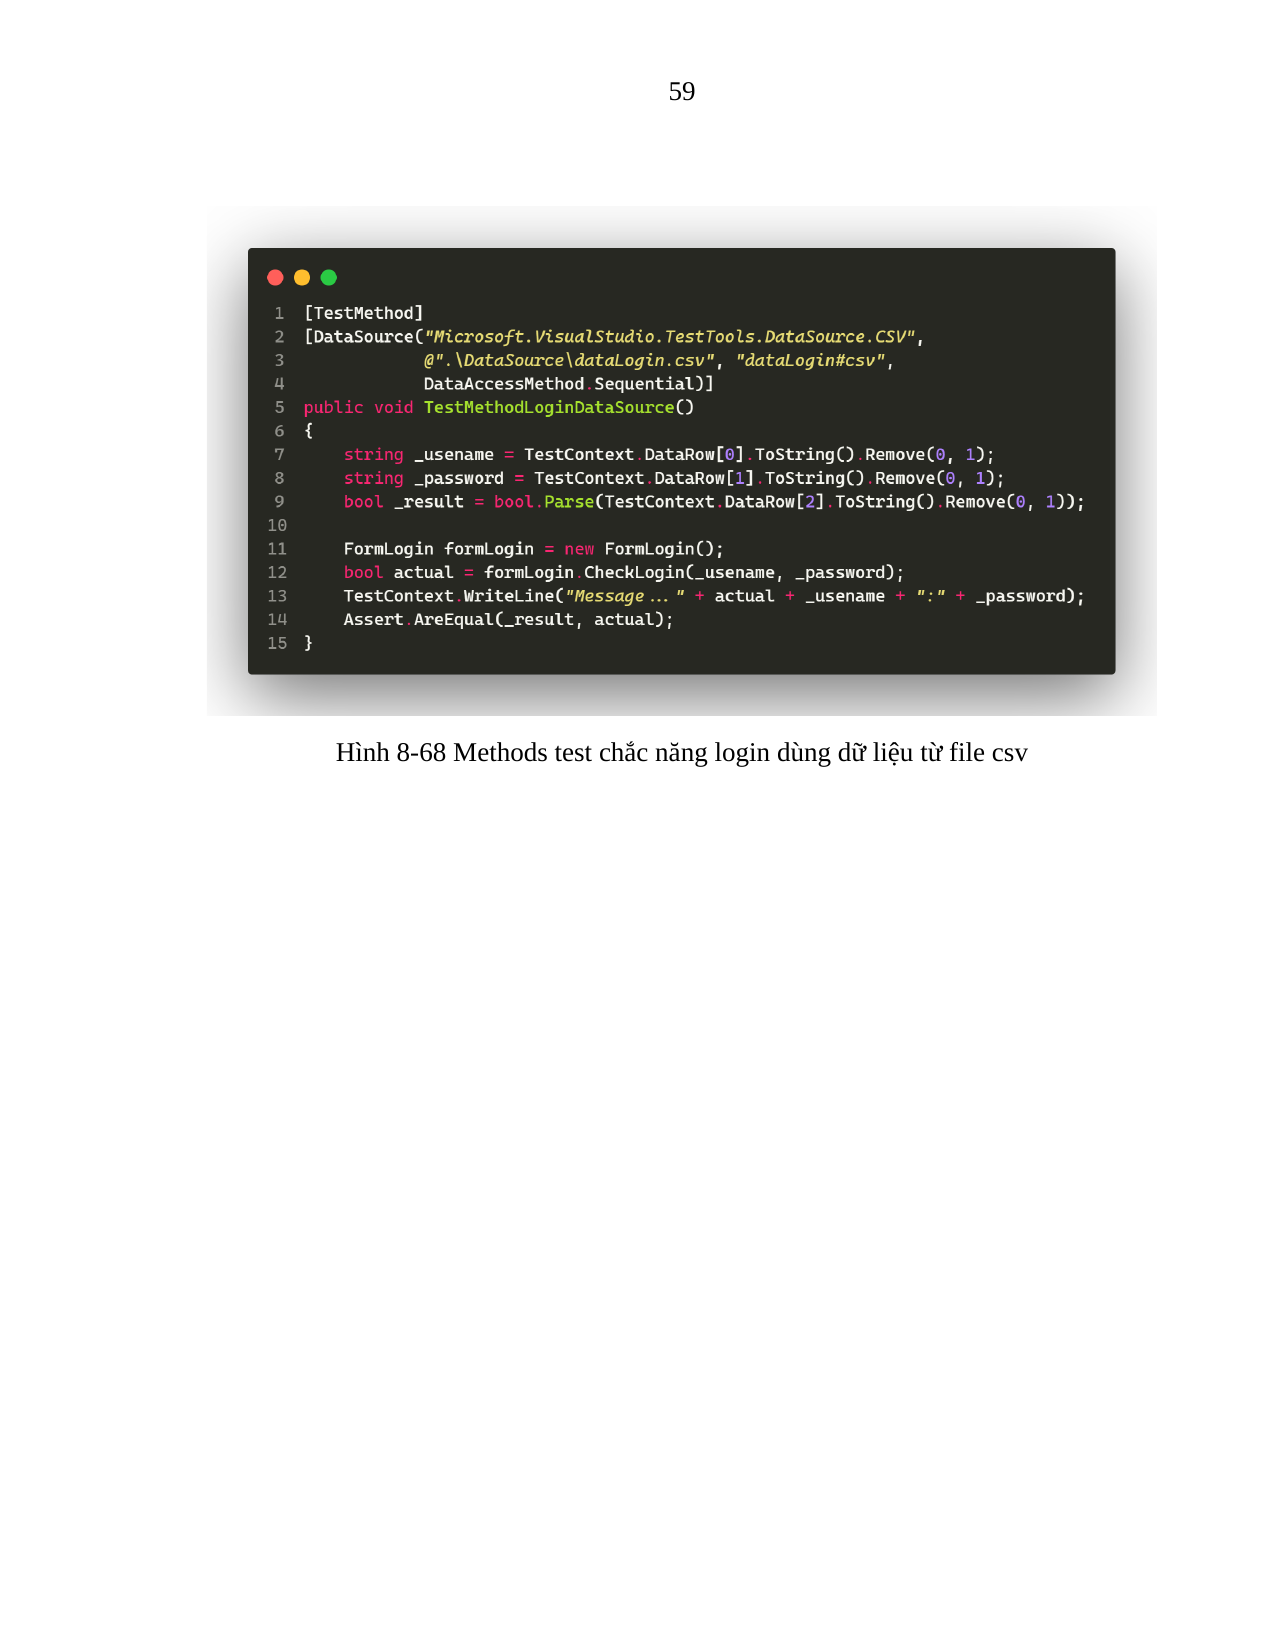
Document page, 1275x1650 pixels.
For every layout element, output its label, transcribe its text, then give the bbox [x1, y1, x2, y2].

picture [206, 206, 1157, 716]
